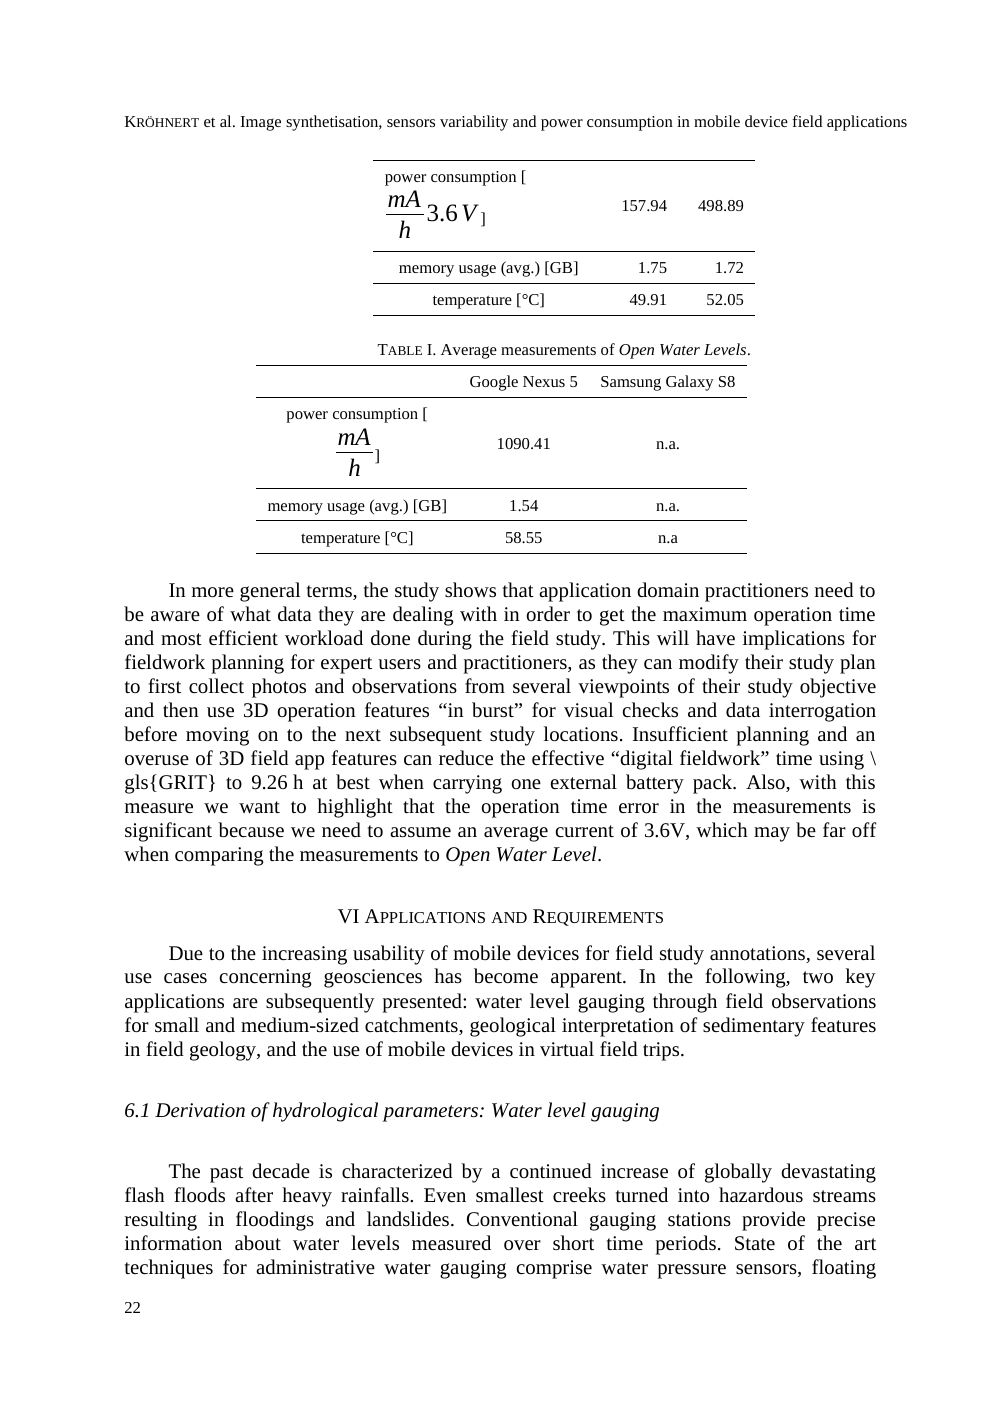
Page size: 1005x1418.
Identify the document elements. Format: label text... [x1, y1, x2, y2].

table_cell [373, 161, 604, 251]
table_cell temperature [°C] [256, 521, 458, 552]
table_cell power consumption [] [256, 398, 458, 488]
table_cell 1.72 [678, 252, 755, 283]
table_cell temperature [°C] [373, 284, 604, 315]
table_cell 52.05 [678, 284, 755, 315]
text In more general terms, the study shows that application domain practitioners need to be aware of what data they are dealing with in order to get the maximum operation time and most efficient workload done during the field study. This will have implications for fieldwork planning for expert users and practitioners, as they can modify their study plan to first collect photos and observations from several viewpoints of their study objective and then use 3D operation features “in burst” for visual checks and data interrogation before moving on to the next subsequent study locations. Insufficient planning and an overuse of 3D field app features can reduce the effective “digital fieldwork” time using \gls{GRIT} to 9.26 h at best when carrying one external battery pack. Also, with this measure we want to highlight that the operation time error in the measurements is significant because we need to assume an average current of 3.6V, which may be far off when comparing the measurements to Open Water Level. [124, 578, 877, 866]
table_cell 58.55 [458, 521, 589, 552]
table_header Samsung Galaxy S8 [589, 366, 747, 397]
table_cell n.a [589, 521, 747, 552]
table_cell n.a. [589, 489, 747, 520]
table_cell 498.89 [678, 161, 755, 251]
table_cell memory usage (avg.) [GB] [373, 252, 604, 283]
text Due to the increasing usability of mobile devices for field study annotations, several use cases concerning geosciences has become apparent. In the following, two key applications are subsequently presented: water level gauging through field observations for small and medium-sized catchments, geological interpretation of sedimentary features in field geology, and the use of mobile devices in virtual field trips. [124, 940, 877, 1061]
text Table I. Average measurements of Open Water Levels. [124, 340, 1004, 359]
subtitle 6.1 Derivation of hydrological parameters: Water level gauging [124, 1098, 877, 1122]
table_cell 1.54 [458, 489, 589, 520]
table_cell memory usage (avg.) [GB] [256, 489, 458, 520]
subtitle VI Applications and Requirements [124, 904, 877, 928]
table_cell 157.94 [604, 161, 678, 251]
table_cell 1090.41 [458, 398, 589, 488]
table_cell 1.75 [604, 252, 678, 283]
table_cell n.a. [589, 398, 747, 488]
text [124, 1159, 877, 1279]
table_header Google Nexus 5 [458, 366, 589, 397]
table_header [256, 366, 458, 397]
table_cell 49.91 [604, 284, 678, 315]
